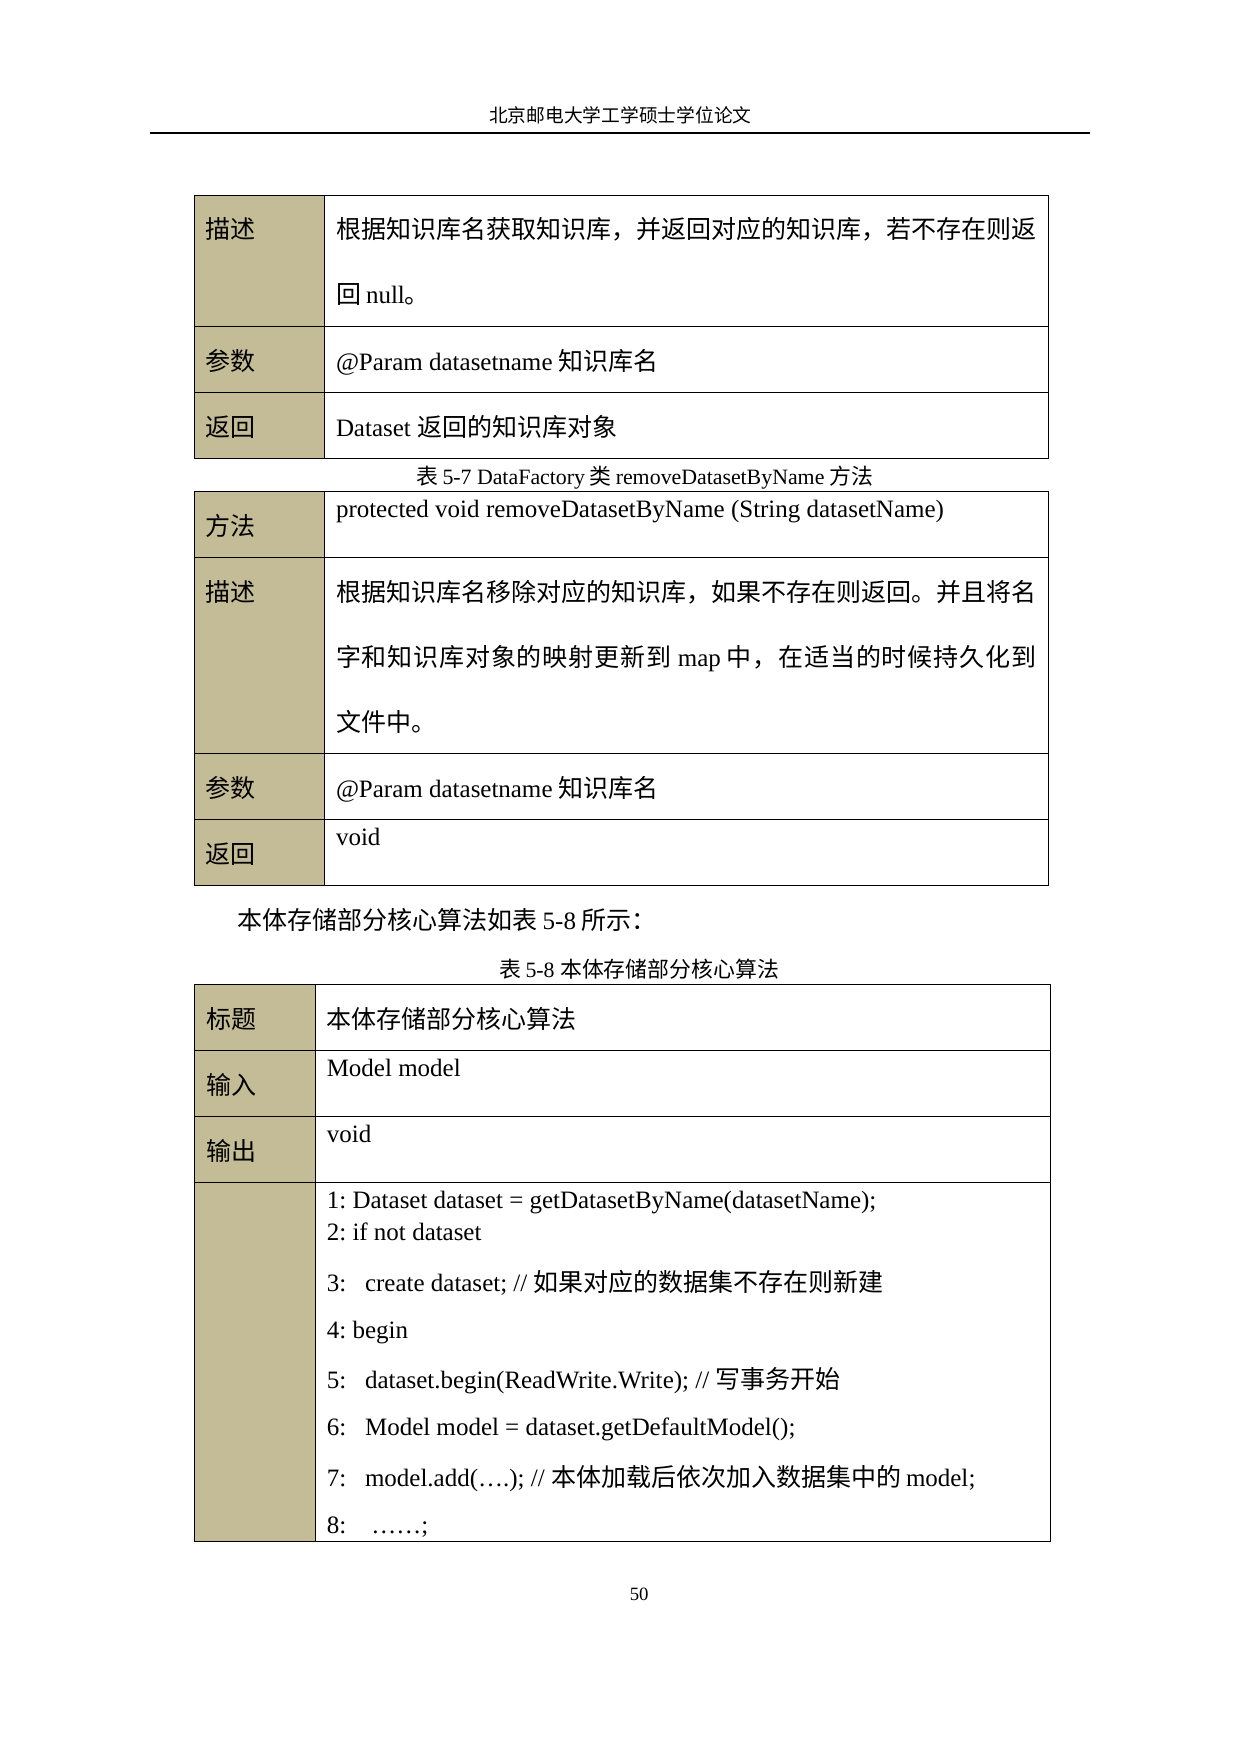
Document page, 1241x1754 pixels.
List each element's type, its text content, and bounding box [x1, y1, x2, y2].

table_cell 描述 [195, 196, 324, 326]
table_cell Dataset 返回的知识库对象 [325, 393, 1048, 458]
table_cell @Param datasetname 知识库名 [325, 754, 1048, 819]
table_cell 返回 [195, 820, 324, 885]
table_cell 根据知识库名获取知识库，并返回对应的知识库，若不存在则返回null。 [325, 196, 1048, 326]
table_cell void [316, 1117, 1050, 1182]
text 本体存储部分核心算法如表5-8所示： [150, 886, 1090, 951]
table_cell 返回 [195, 393, 324, 458]
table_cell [316, 1183, 1050, 1541]
table_cell 参数 [195, 754, 324, 819]
table_header 标题 [195, 985, 315, 1050]
text 表5-7 DataFactory类removeDatasetByName方法 [150, 459, 1090, 491]
text 表5-8 本体存储部分核心算法 [150, 951, 1090, 984]
table_cell void [325, 820, 1048, 885]
table_header 方法 [195, 492, 324, 557]
table_cell 输入 [195, 1051, 315, 1116]
table_cell 描述 [195, 558, 324, 753]
table_header 本体存储部分核心算法 [316, 985, 1050, 1050]
table_cell [195, 1183, 315, 1541]
table_cell 参数 [195, 327, 324, 392]
table_cell 输出 [195, 1117, 315, 1182]
table_cell Model model [316, 1051, 1050, 1116]
table_cell @Param datasetname 知识库名 [325, 327, 1048, 392]
table_header protected void removeDatasetByName (String datasetName) [325, 492, 1048, 557]
table_cell 根据知识库名移除对应的知识库，如果不存在则返回。并且将名字和知识库对象的映射更新到map中，在适当的时候持久化到文件中。 [325, 558, 1048, 753]
